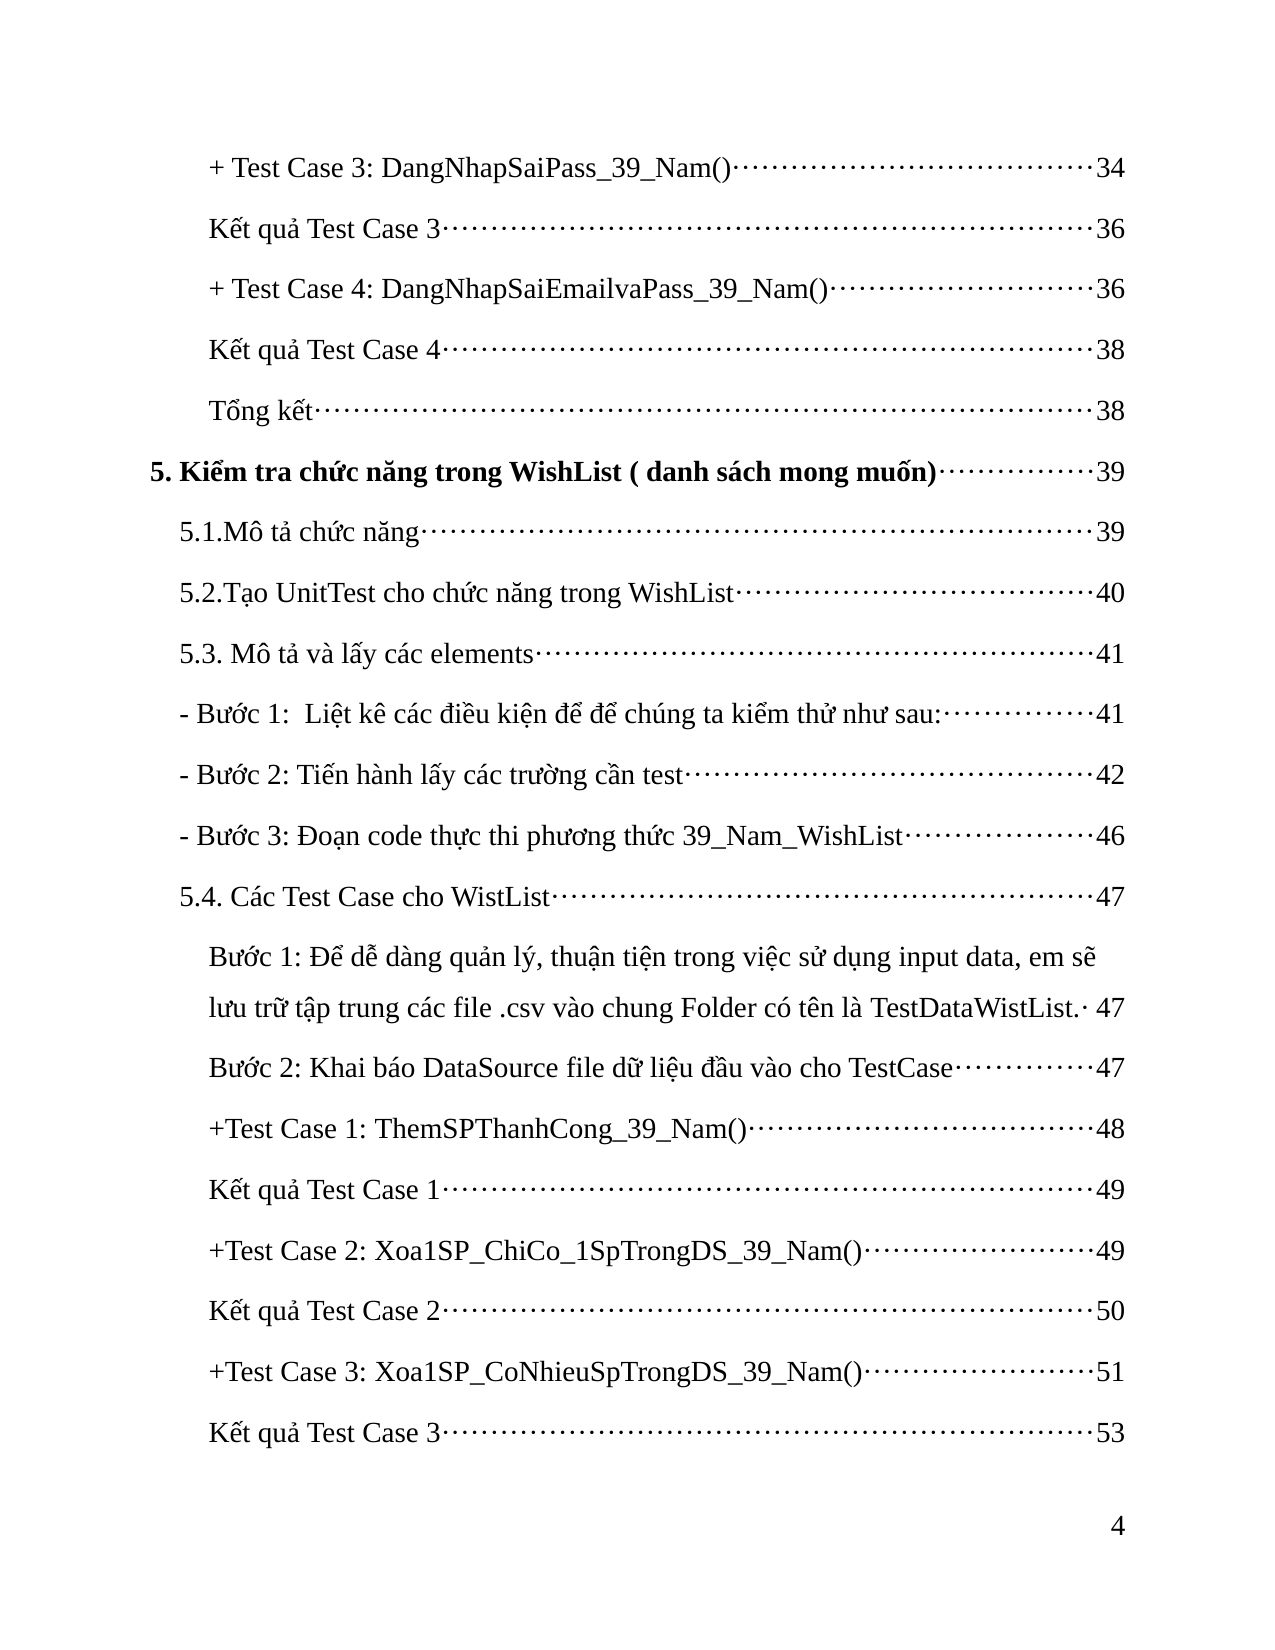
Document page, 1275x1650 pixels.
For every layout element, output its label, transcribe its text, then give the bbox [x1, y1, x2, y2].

text - Bước 1: Liệt kê các điều kiện để để chúng ta kiểm thử như sau: 41 [179, 697, 1125, 730]
text 5.3. Mô tả và lấy các elements 41 [179, 636, 1125, 669]
text - Bước 2: Tiến hành lấy các trường cần test 42 [179, 757, 1125, 791]
text +Test Case 1: ThemSPThanhCong_39_Nam() 48 [208, 1111, 1125, 1145]
text Bước 2: Khai báo DataSource file dữ liệu đầu vào cho TestCase 47 [208, 1051, 1125, 1084]
text + Test Case 3: DangNhapSaiPass_39_Nam() 34 [208, 150, 1125, 183]
text Tổng kết 38 [208, 393, 1125, 426]
text + Test Case 4: DangNhapSaiEmailvaPass_39_Nam() 36 [208, 271, 1125, 305]
text 5.4. Các Test Case cho WistList 47 [179, 879, 1125, 912]
text +Test Case 2: Xoa1SP_ChiCo_1SpTrongDS_39_Nam() 49 [208, 1233, 1125, 1266]
text Kết quả Test Case 1 49 [208, 1172, 1125, 1206]
text - Bước 3: Đoạn code thực thi phương thức 39_Nam_WishList 46 [179, 818, 1125, 852]
text Kết quả Test Case 3 36 [208, 211, 1125, 244]
text Kết quả Test Case 4 38 [208, 332, 1125, 366]
text Kết quả Test Case 3 53 [208, 1415, 1125, 1448]
text 5.1.Mô tả chức năng 39 [179, 514, 1125, 548]
text 5.2.Tạo UnitTest cho chức năng trong WishList 40 [179, 575, 1125, 609]
text Kết quả Test Case 2 50 [208, 1293, 1125, 1327]
text +Test Case 3: Xoa1SP_CoNhieuSpTrongDS_39_Nam() 51 [208, 1354, 1125, 1388]
text Bước 1: Để dễ dàng quản lý, thuận tiện trong việc sử dụng input data, em sẽ lưu trữ tập trung các file .csv vào chung Folder có tên là TestDataWistList. 47 [208, 939, 1125, 1023]
text 5. Kiểm tra chức năng trong WishList ( danh sách mong muốn) 39 [150, 454, 1125, 487]
